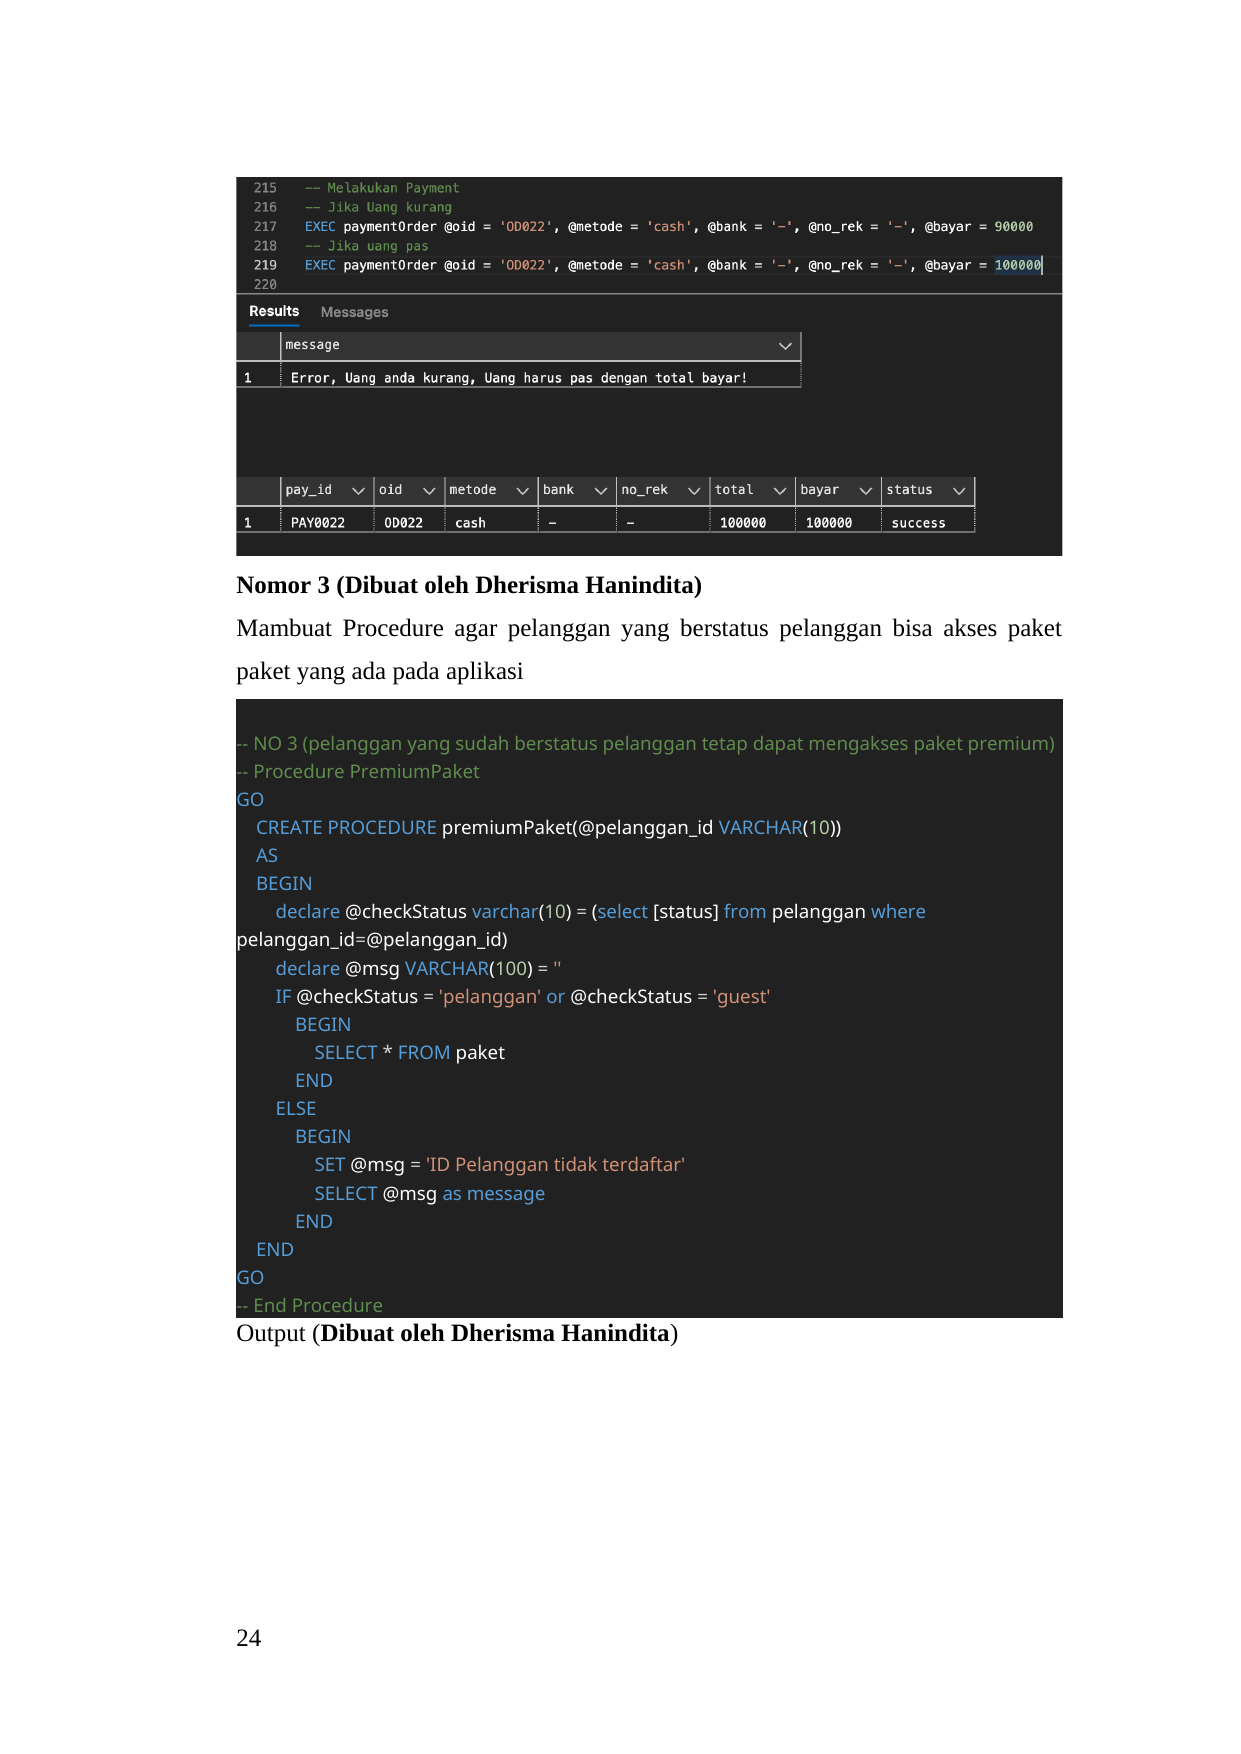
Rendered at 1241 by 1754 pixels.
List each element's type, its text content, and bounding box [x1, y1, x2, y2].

text END [236, 1233, 1063, 1262]
text GO [236, 1262, 1063, 1290]
text IF @checkStatus = 'pelanggan' or @checkStatus = 'guest' [236, 980, 1063, 1008]
text BEGIN [236, 868, 1063, 896]
text GO [236, 783, 1063, 812]
text BEGIN [236, 1121, 1063, 1149]
text SELECT @msg as message [236, 1177, 1063, 1205]
text END [236, 1205, 1063, 1233]
text SET @msg = 'ID Pelanggan tidak terdaftar' [236, 1149, 1063, 1177]
text CREATE PROCEDURE premiumPaket(@pelanggan_id VARCHAR(10)) [236, 812, 1063, 840]
text -- Procedure PremiumPaket [236, 755, 1063, 783]
text declare @checkStatus varchar(10) = (select [status] from pelanggan where pelanggan_id=@pelanggan_id) [236, 896, 1063, 952]
text -- End Procedure [236, 1290, 1063, 1318]
text Mambuat Procedure agar pelanggan yang berstatus pelanggan bisa akses paket paket yang ada pada aplikasi [236, 613, 1063, 685]
text END [236, 1065, 1063, 1093]
text BEGIN [236, 1008, 1063, 1037]
text SELECT * FROM paket [236, 1037, 1063, 1065]
text declare @msg VARCHAR(100) = '' [236, 952, 1063, 980]
text Output (Dibuat oleh Dherisma Hanindita) [236, 1318, 1063, 1347]
text AS [236, 840, 1063, 868]
text -- NO 3 (pelanggan yang sudah berstatus pelanggan tetap dapat mengakses paket premium) [236, 727, 1063, 755]
picture [236, 177, 1063, 556]
text Nomor 3 (Dibuat oleh Dherisma Hanindita) [236, 570, 1063, 598]
text ELSE [236, 1093, 1063, 1121]
